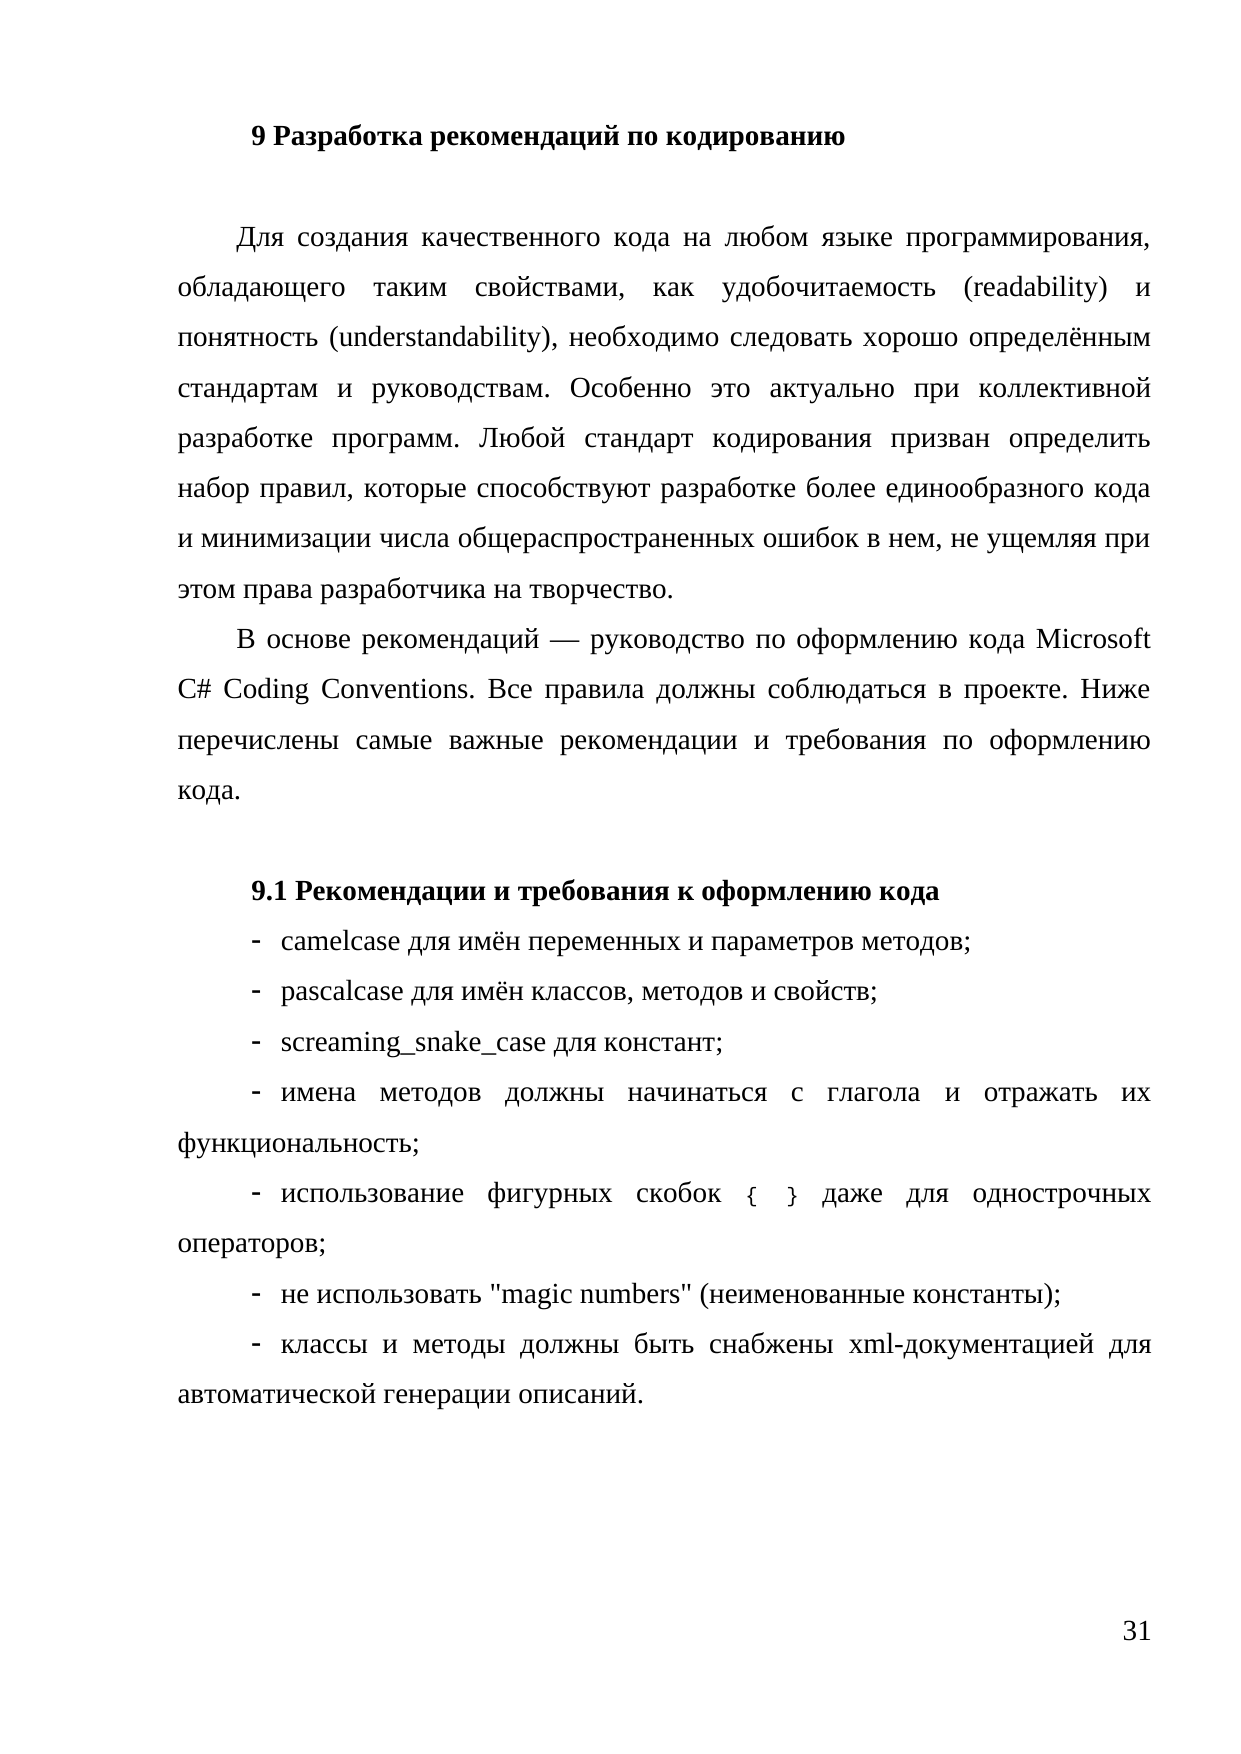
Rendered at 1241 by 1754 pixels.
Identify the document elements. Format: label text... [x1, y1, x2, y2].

list использование фигурных скобок { } даже для однострочных операторов; [177, 1175, 1152, 1259]
text Для создания качественного кода на любом языке программирования, обладающего таким свойствами, как удобочитаемость (readability) и понятность (understandability), необходимо следовать хорошо определённым стандартам и руководствам. Особенно это актуально при коллективной разработке программ. Любой стандарт кодирования призван определить набор правил, которые способствуют разработке более единообразного кода и минимизации числа общераспространенных ошибок в нем, не ущемляя при этом права разработчика на творчество. [177, 219, 1152, 604]
list имена методов должны начинаться с глагола и отражать их функциональность; [177, 1074, 1152, 1158]
text В основе рекомендаций — руководство по оформлению кода Microsoft C# Coding Conventions. Все правила должны соблюдаться в проекте. Ниже перечислены самые важные рекомендации и требования по оформлению кода. [177, 621, 1152, 806]
list pascalcase для имён классов, методов и свойств; [177, 973, 1152, 1007]
subtitle Рекомендации и требования к оформлению кода [177, 873, 1152, 906]
subtitle Разработка рекомендаций по кодированию [177, 118, 1152, 152]
list screaming_snake_case для констант; [177, 1024, 1152, 1058]
list не использовать "magic numbers" (неименованные константы); [177, 1276, 1152, 1309]
list camelcase для имён переменных и параметров методов; [177, 923, 1152, 957]
list классы и методы должны быть снабжены xml-документацией для автоматической генерации описаний. [177, 1326, 1152, 1410]
